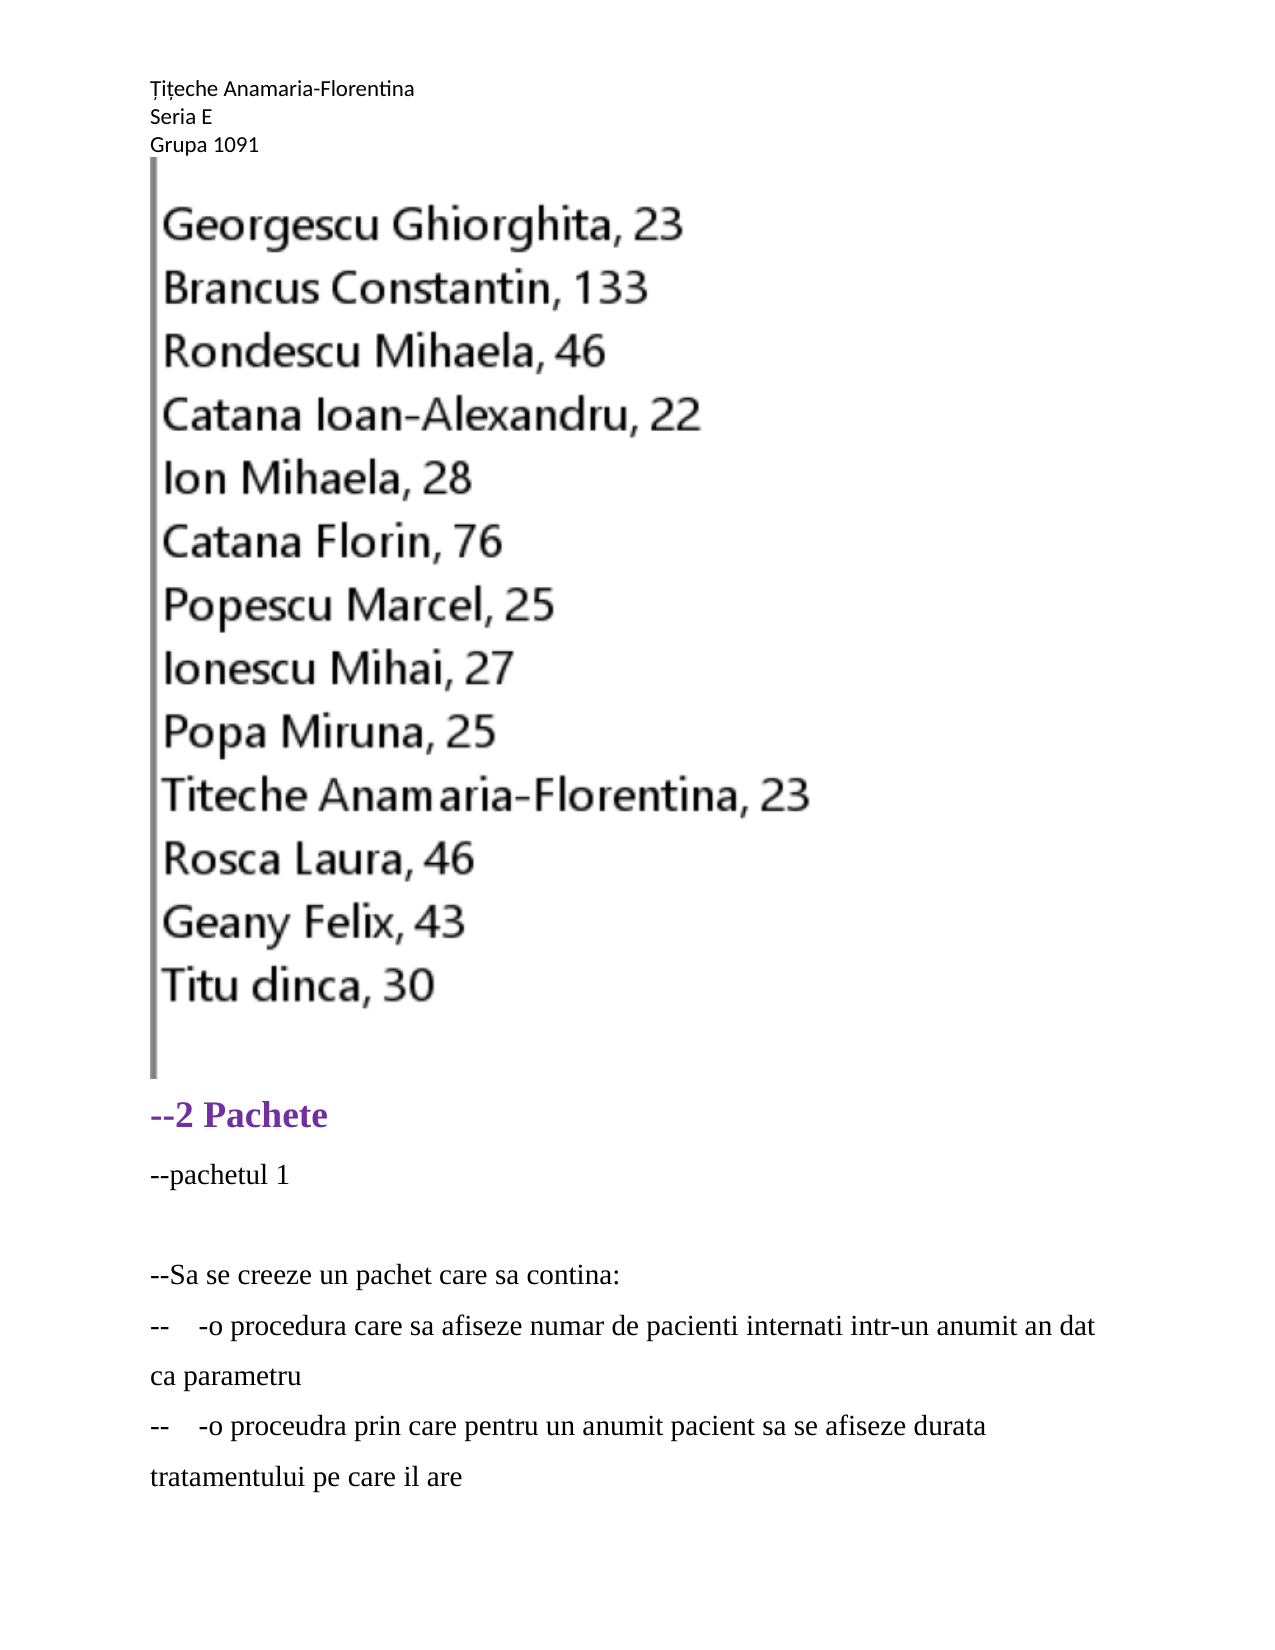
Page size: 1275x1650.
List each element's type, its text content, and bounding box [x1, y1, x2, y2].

text -- -o proceudra prin care pentru un anumit pacient sa se afiseze durata tratamentului pe care il are [150, 1408, 1125, 1492]
text --2 Pachete [150, 1092, 1125, 1135]
text --Sa se creeze un pachet care sa contina: [150, 1257, 1125, 1291]
text --pachetul 1 [150, 1157, 1125, 1190]
text -- -o procedura care sa afiseze numar de pacienti internati intr-un anumit an dat ca parametru [150, 1308, 1125, 1392]
picture [150, 157, 1077, 1079]
